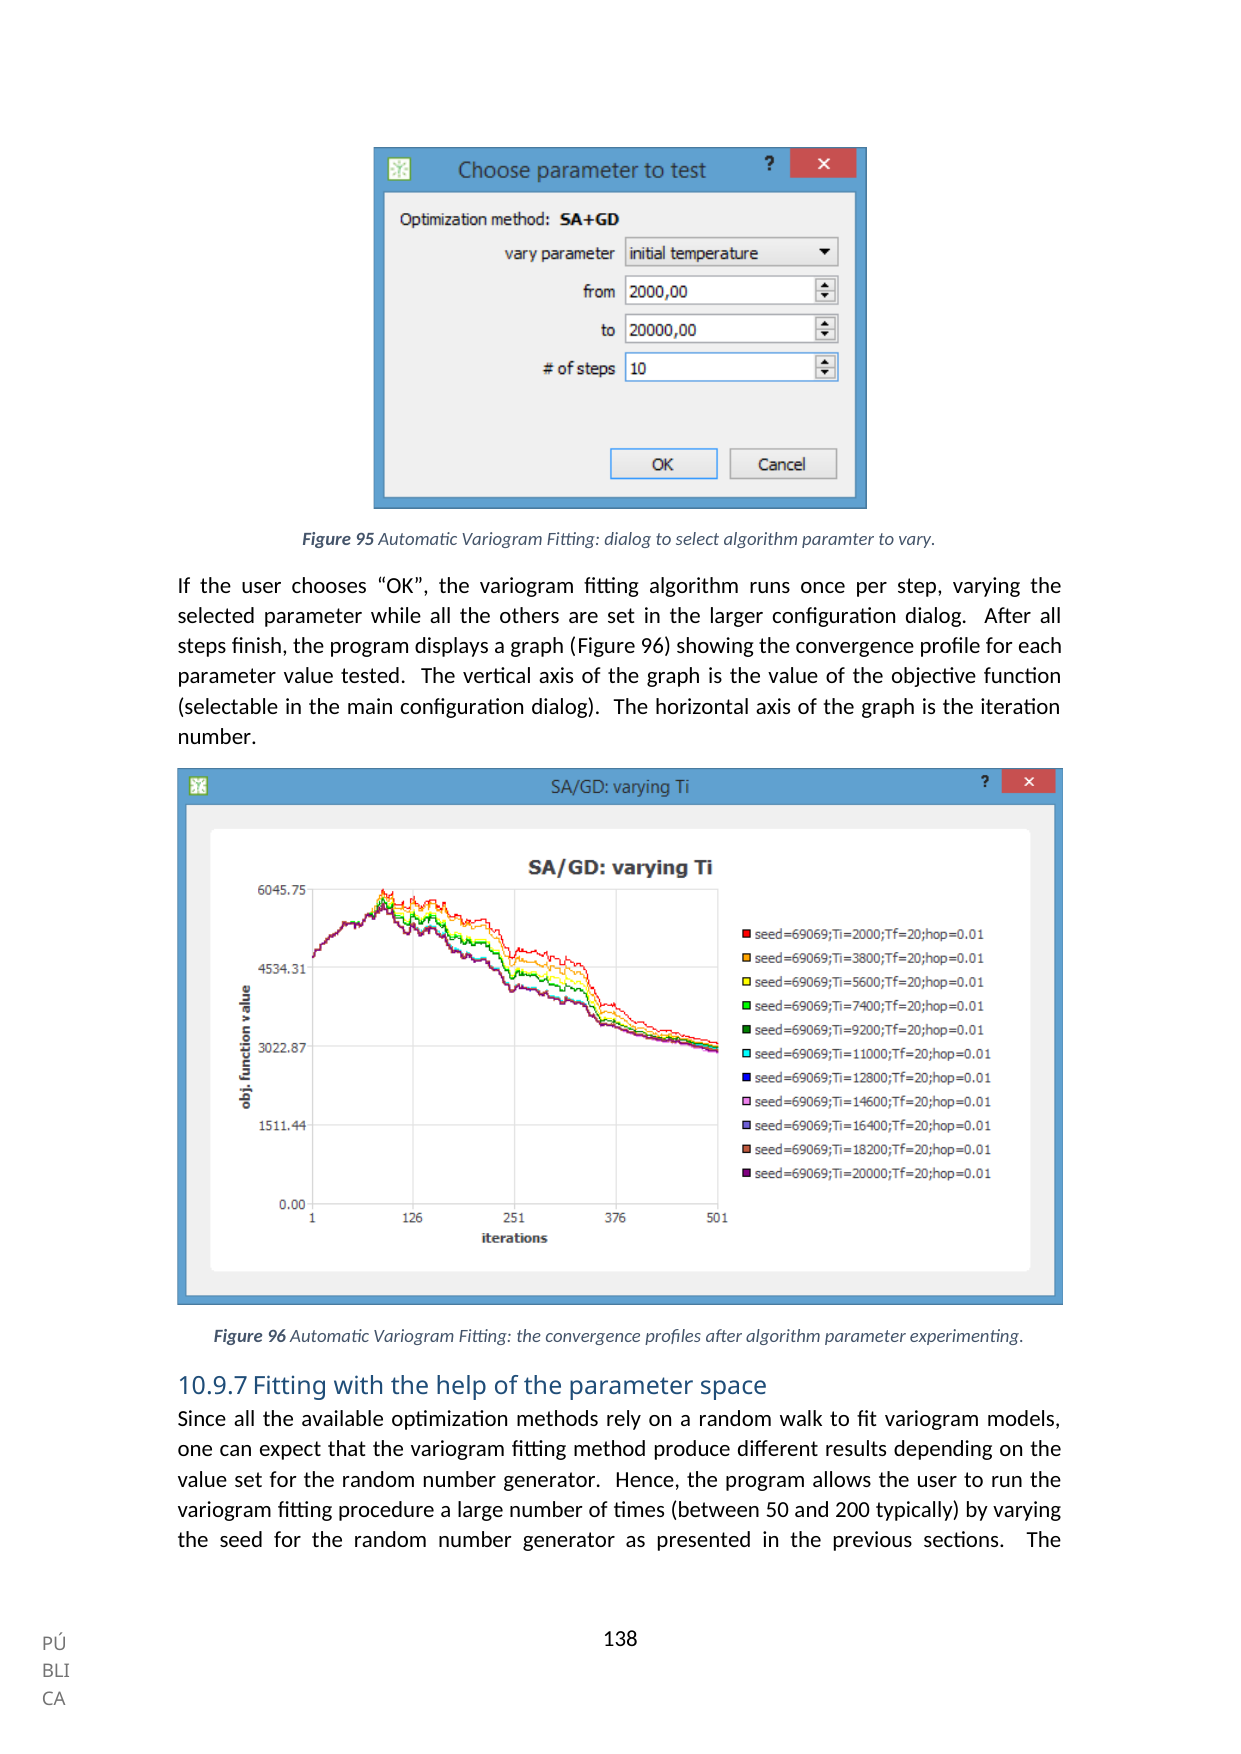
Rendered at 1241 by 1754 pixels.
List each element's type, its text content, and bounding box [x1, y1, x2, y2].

text If the user chooses “OK”, the variogram fitting algorithm runs once per step, varying the selected parameter while all the others are set in the larger configuration dialog. After all steps finish, the program displays a graph (Figure 94) showing the convergence profile for each parameter value tested. The vertical axis of the graph is the value of the objective function (selectable in the main configuration dialog). The horizontal axis of the graph is the iteration number. [177, 571, 1063, 750]
picture [373, 147, 867, 509]
text Figure 96 Automatic Variogram Fitting: the convergence profiles after algorithm parameter experimenting. [177, 1324, 1063, 1347]
text Figure 95 Automatic Variogram Fitting: dialog to select algorithm paramter to vary. [177, 527, 1063, 550]
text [177, 1404, 1063, 1553]
subtitle Fitting with the help of the parameter space [177, 1368, 1063, 1402]
picture [177, 768, 1063, 1305]
